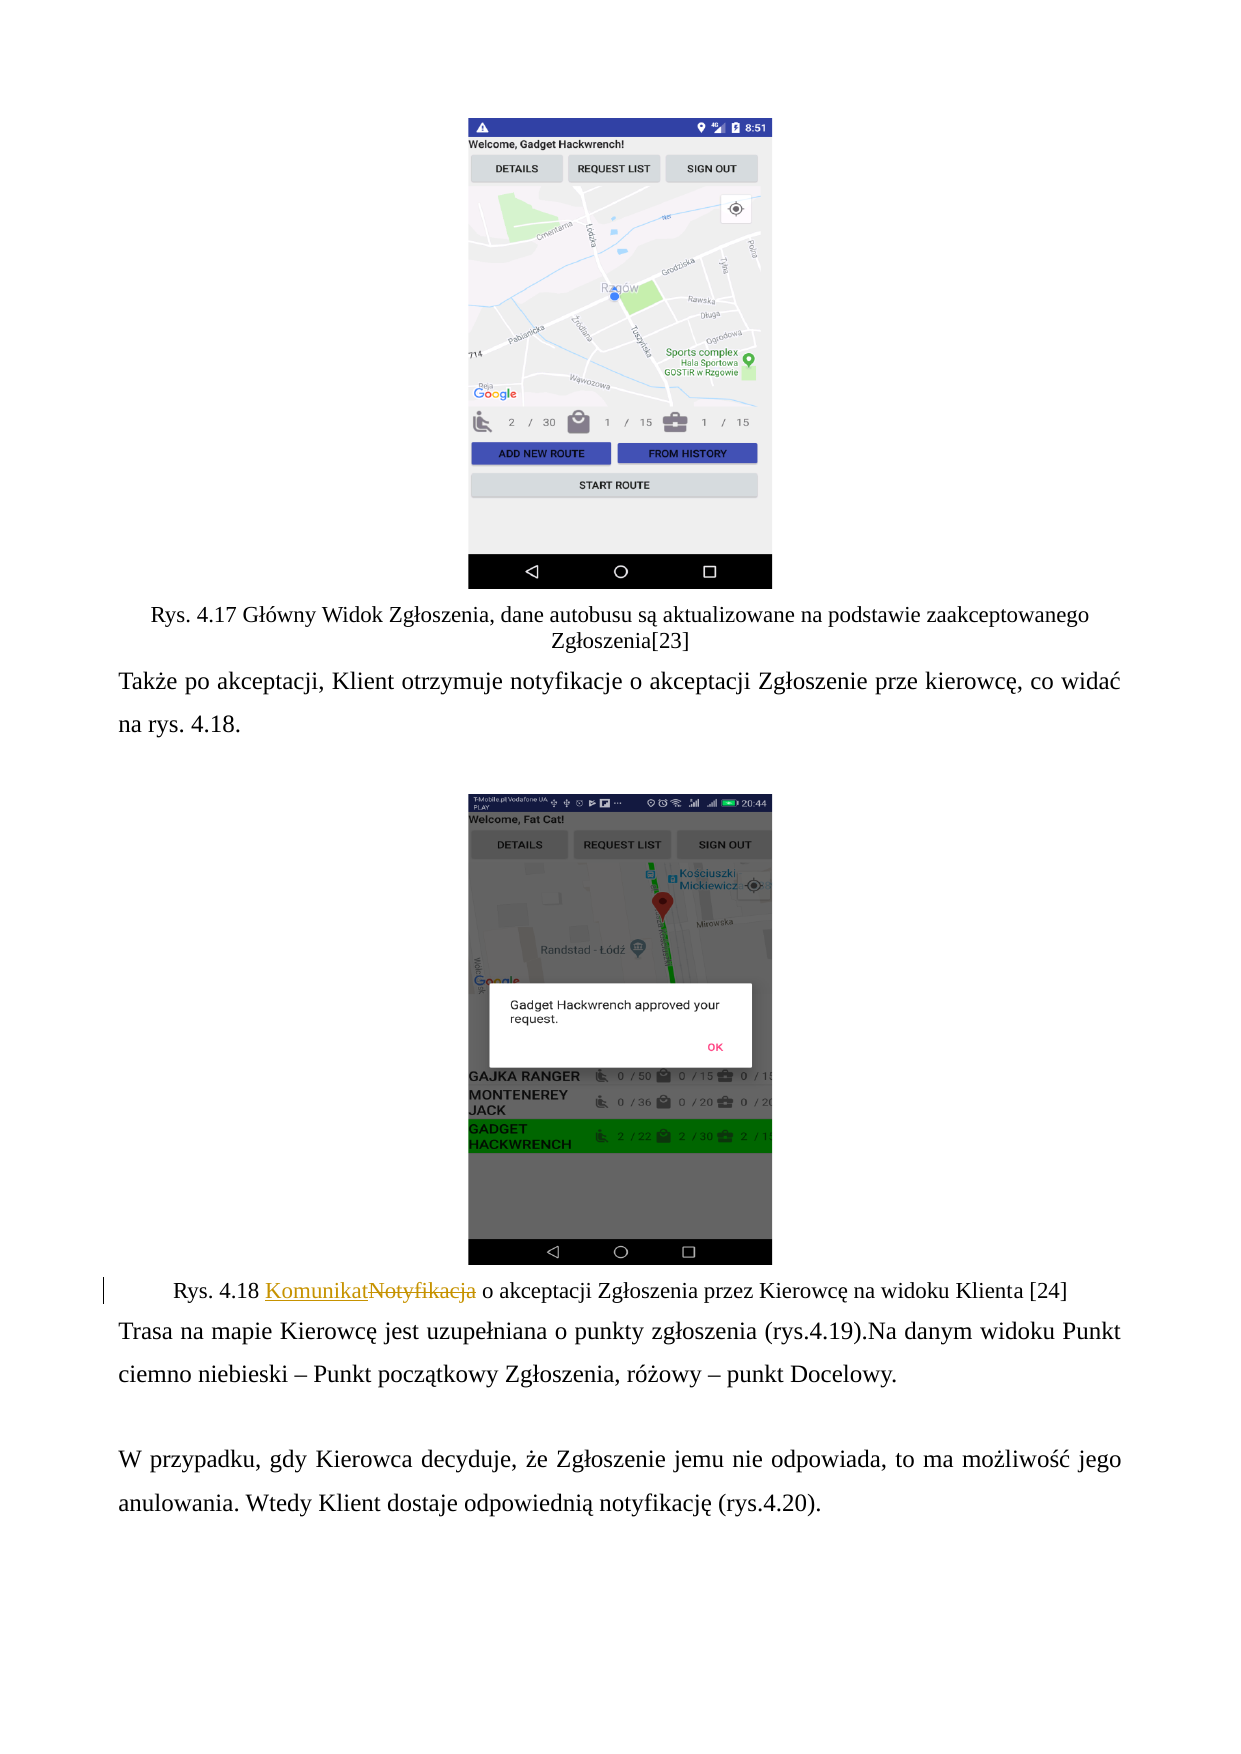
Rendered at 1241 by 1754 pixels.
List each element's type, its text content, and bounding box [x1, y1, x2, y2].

text Także po akceptacji, Klient otrzymuje notyfikacje o akceptacji Zgłoszenie prze kierowcę, co widać na rys. 4.18. [118, 666, 1122, 738]
picture [468, 118, 773, 589]
picture [468, 794, 773, 1265]
text W przypadku, gdy Kierowca decyduje, że Zgłoszenie jemu nie odpowiada, to ma możliwość jego anulowania. Wtedy Klient dostaje odpowiednią notyfikację (rys.4.20). [118, 1444, 1122, 1516]
text Rys. 4.17 Główny Widok Zgłoszenia, dane autobusu są aktualizowane na podstawie zaakceptowanego Zgłoszenia[23] [118, 601, 1122, 654]
text Rys. 4.18 o akceptacji Zgłoszenia przez Kierowcę na widoku Klienta [24] [118, 1277, 1122, 1304]
text Trasa na mapie Kierowcę jest uzupełniana o punkty zgłoszenia (rys.4.19).Na danym widoku Punkt ciemno niebieski – Punkt początkowy Zgłoszenia, różowy – punkt Docelowy. [118, 1316, 1122, 1388]
